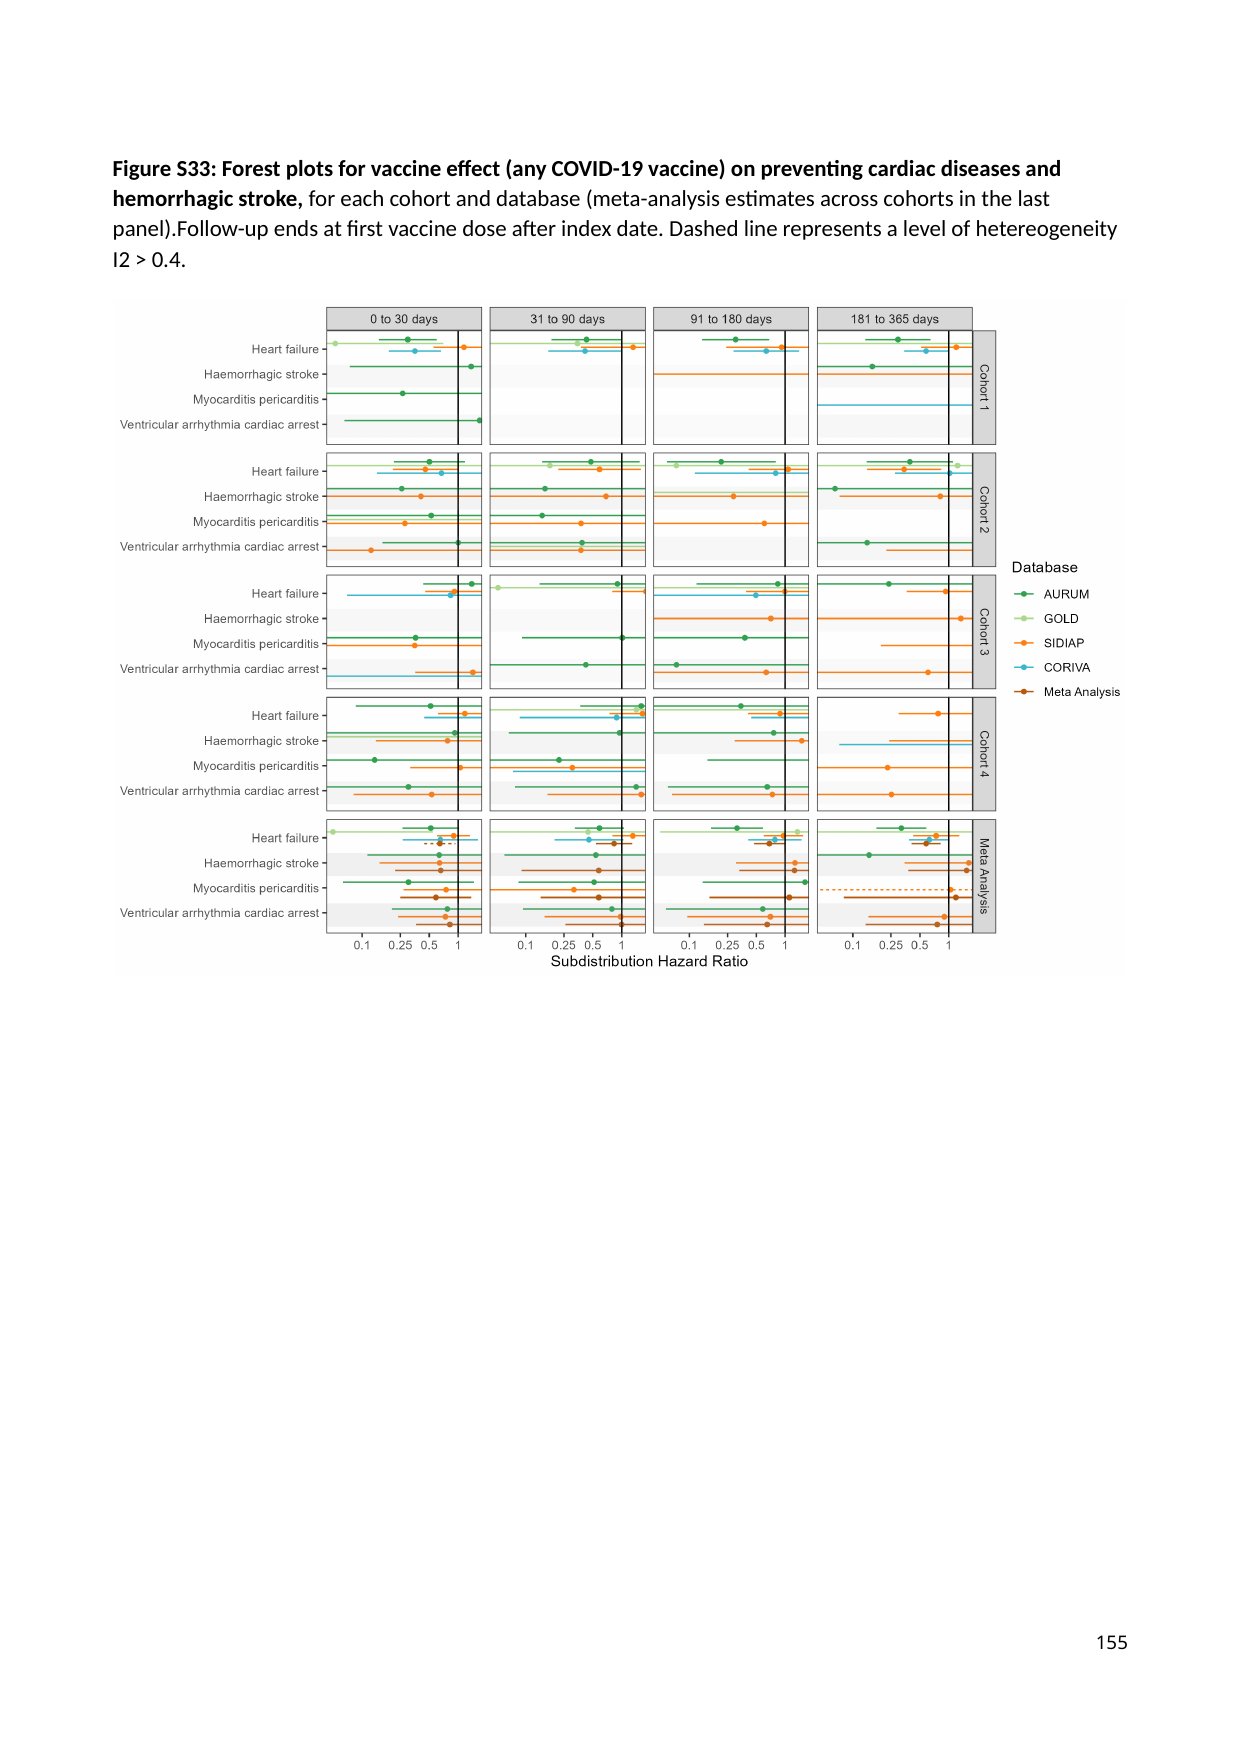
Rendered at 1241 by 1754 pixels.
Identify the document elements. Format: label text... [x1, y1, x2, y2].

picture [112, 300, 1128, 977]
subtitle Figure S33: Forest plots for vaccine effect (any COVID-19 vaccine) on preventing cardiac diseases and hemorrhagic stroke, for each cohort and database (meta-analysis estimates across cohorts in the last panel).Follow-up ends at first vaccine dose after index date. Dashed line represents a level of hetereogeneity I2 > 0.4. [112, 154, 1128, 273]
